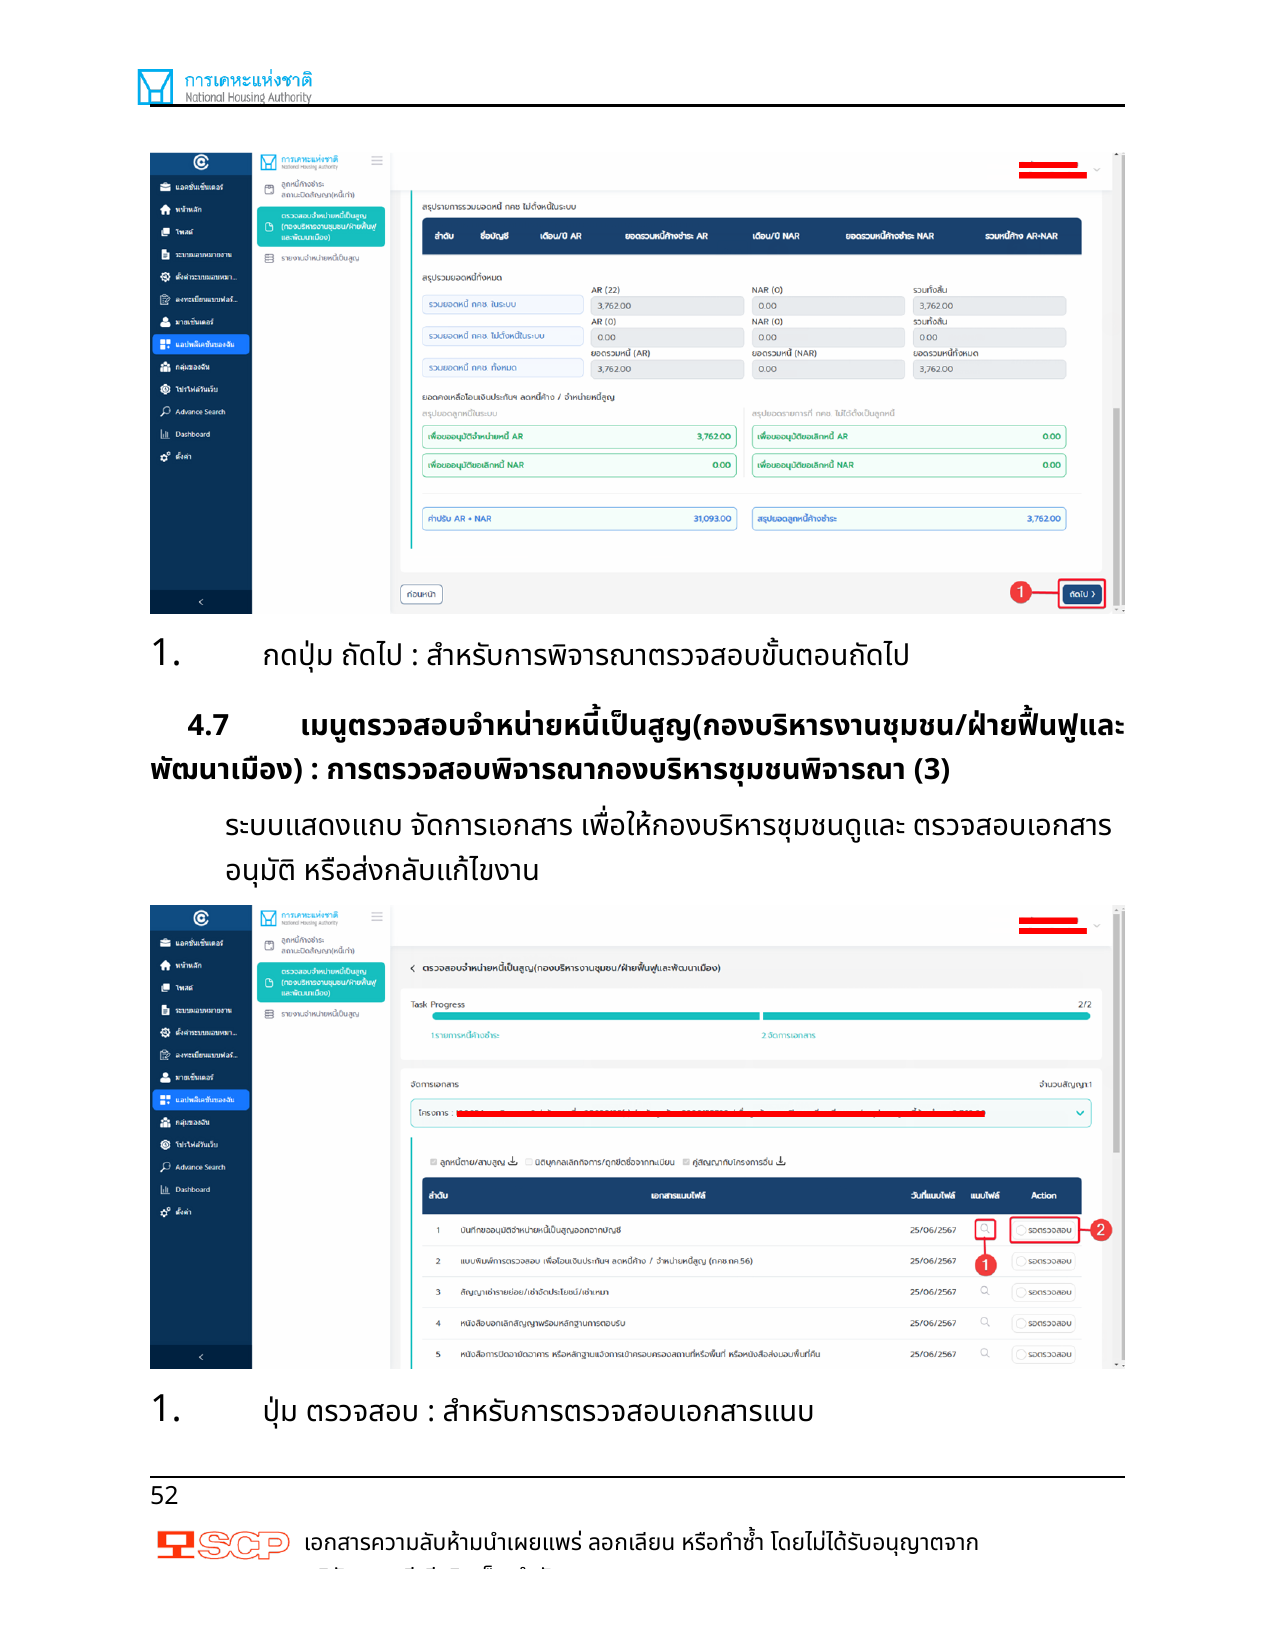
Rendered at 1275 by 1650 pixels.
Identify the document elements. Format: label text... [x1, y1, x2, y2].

picture [141, 80, 148, 102]
subtitle เมนูตรวจสอบจำหน่ายหนี้เป็นสูญ(กองบริหารงานชุมชน/ฝ่ายฟื้นฟูและพัฒนาเมือง) : การตรวจสอบพิจารณากองบริหารชุมชนพิจารณา (3) [150, 704, 1125, 792]
picture [150, 905, 1125, 1369]
picture [174, 69, 324, 104]
picture [143, 72, 168, 89]
text ระบบแสดงแถบ จัดการเอกสาร เพื่อให้กองบริหารชุมชนดูและ ตรวจสอบเอกสาร อนุมัติ หรือส่งกลับแก้ไขงาน [225, 805, 1125, 893]
picture [151, 1523, 292, 1568]
list กดปุ่ม ถัดไป : สำหรับการพิจารณาตรวจสอบขั้นตอนถัดไป [150, 626, 1125, 679]
list ปุ่ม ตรวจสอบ : สำหรับการตรวจสอบเอกสารแนบ [150, 1381, 1125, 1434]
picture [152, 93, 160, 101]
picture [164, 80, 170, 102]
picture [150, 150, 1125, 614]
